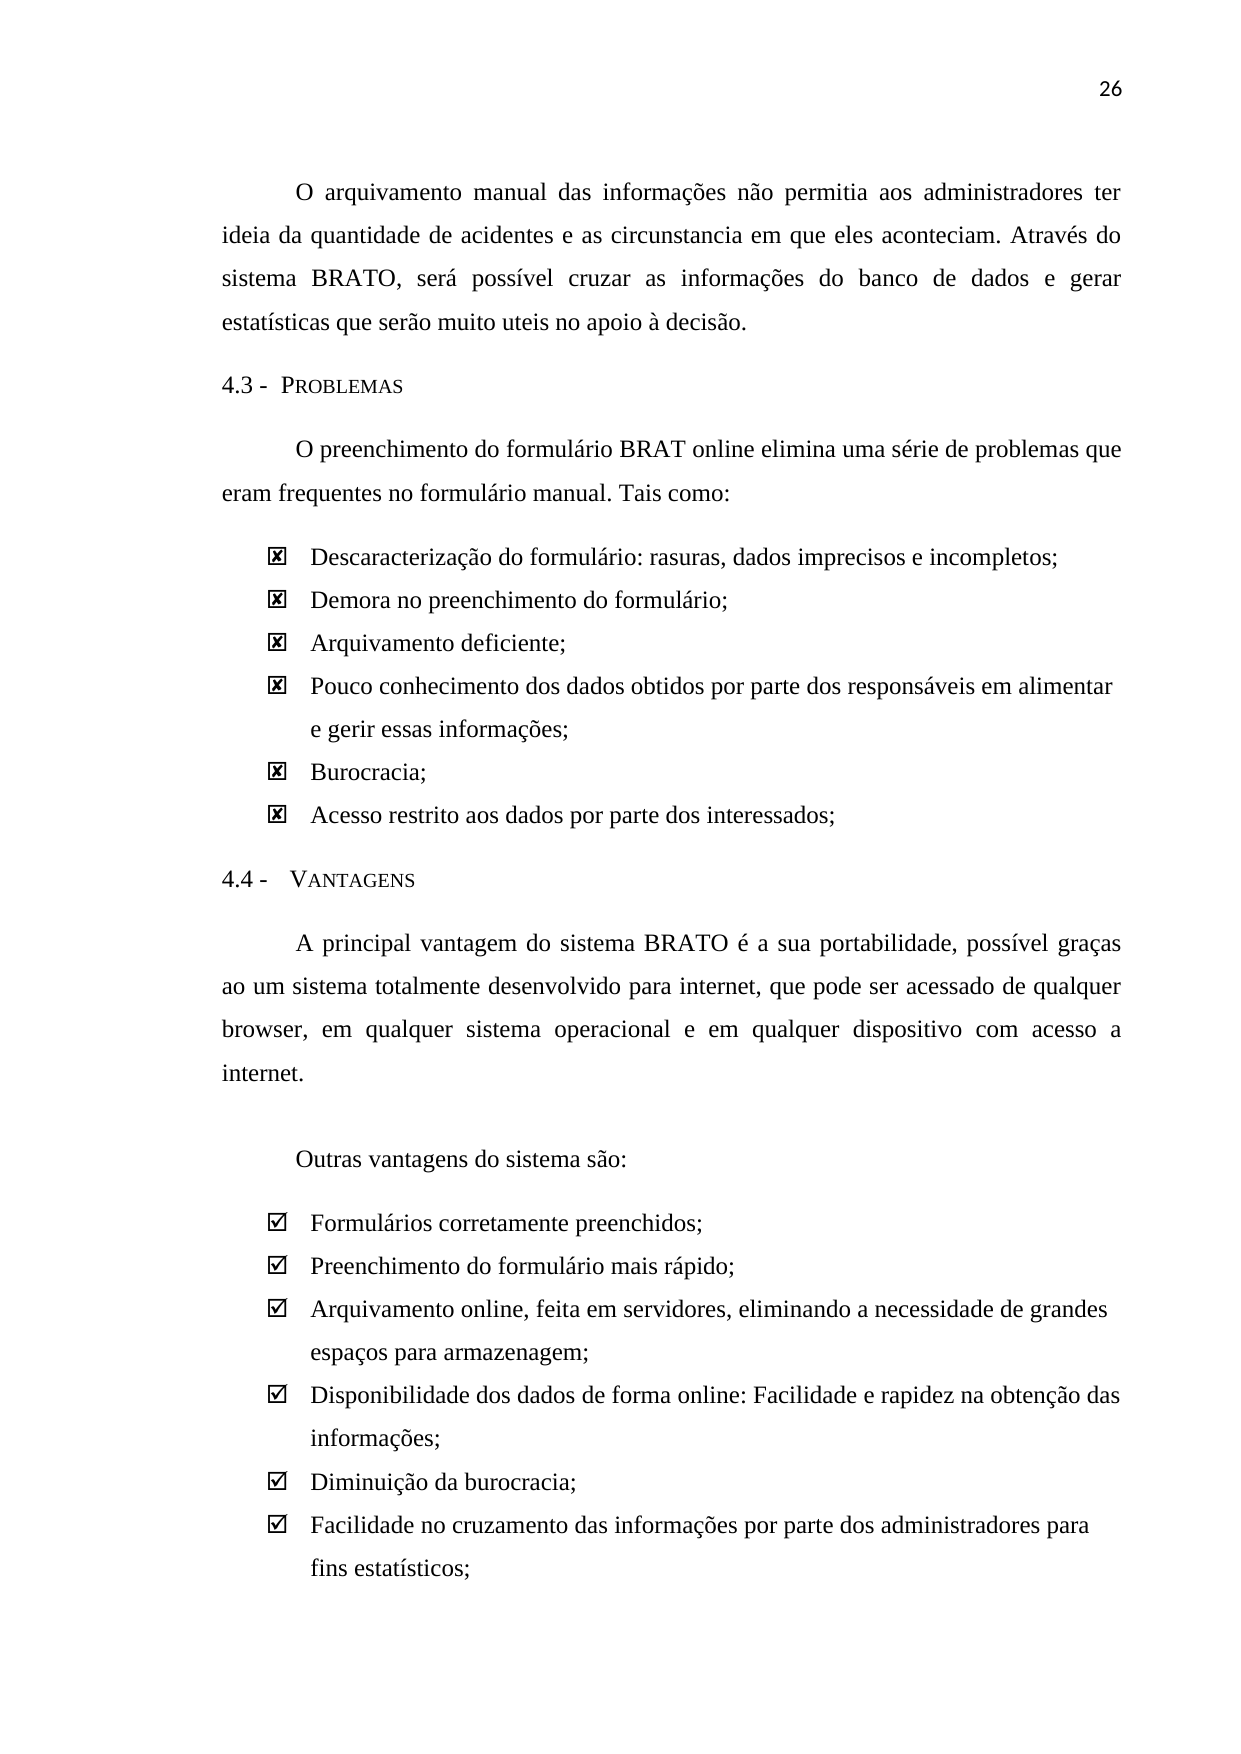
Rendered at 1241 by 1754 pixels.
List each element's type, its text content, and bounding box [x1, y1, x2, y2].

text O preenchimento do formulário BRAT online elimina uma série de problemas que eram frequentes no formulário manual. Tais como: [222, 434, 1122, 506]
list Facilidade no cruzamento das informações por parte dos administradores para fins estatísticos; [266, 1510, 1122, 1582]
text O arquivamento manual das informações não permitia aos administradores ter ideia da quantidade de acidentes e as circunstancia em que eles aconteciam. Através do sistema BRATO, será possível cruzar as informações do banco de dados e gerar estatísticas que serão muito uteis no apoio à decisão. [222, 177, 1122, 335]
text A principal vantagem do sistema BRATO é a sua portabilidade, possível graças ao um sistema totalmente desenvolvido para internet, que pode ser acessado de qualquer browser, em qualquer sistema operacional e em qualquer dispositivo com acesso a internet. [222, 928, 1122, 1086]
list Arquivamento deficiente; [266, 628, 1122, 657]
list Diminuição da burocracia; [266, 1467, 1122, 1495]
list Descaracterização do formulário: rasuras, dados imprecisos e incompletos; [266, 542, 1122, 570]
list Disponibilidade dos dados de forma online: Facilidade e rapidez na obtenção das informações; [266, 1380, 1122, 1452]
text Outras vantagens do sistema são: [222, 1144, 1122, 1173]
text Problemas [222, 371, 1122, 399]
list Pouco conhecimento dos dados obtidos por parte dos responsáveis em alimentar e gerir essas informações; [266, 671, 1122, 743]
list Formulários corretamente preenchidos; [266, 1208, 1122, 1237]
list Burocracia; [266, 757, 1122, 786]
list Arquivamento online, feita em servidores, eliminando a necessidade de grandes espaços para armazenagem; [266, 1294, 1122, 1366]
list Preenchimento do formulário mais rápido; [266, 1251, 1122, 1280]
text Vantagens [222, 864, 1122, 893]
list Demora no preenchimento do formulário; [266, 585, 1122, 613]
list Acesso restrito aos dados por parte dos interessados; [266, 800, 1122, 829]
